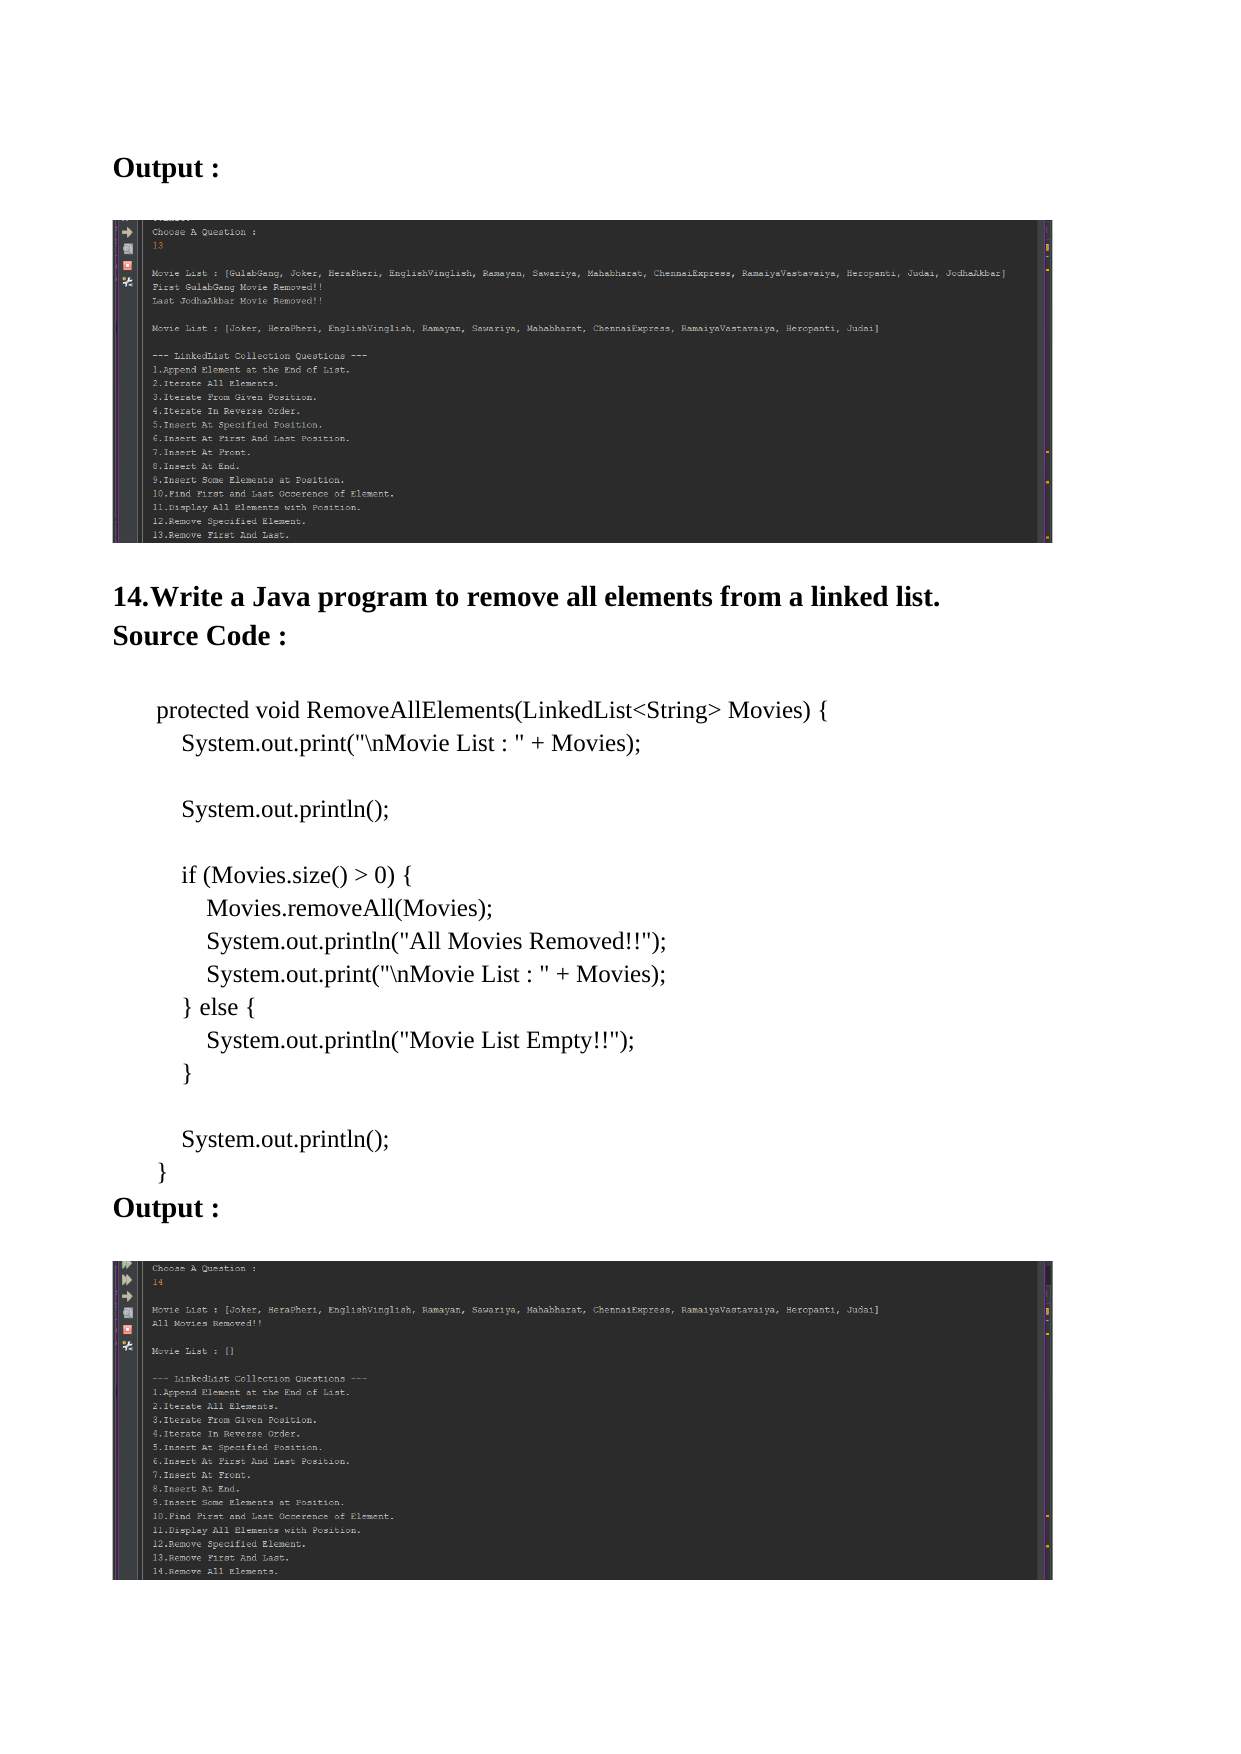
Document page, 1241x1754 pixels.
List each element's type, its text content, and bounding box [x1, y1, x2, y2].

list System.out.print("\nMovie List : " + Movies); [131, 959, 1144, 988]
list System.out.println("Movie List Empty!!"); [131, 1025, 1144, 1054]
list } [131, 1058, 1144, 1087]
list if (Movies.size() > 0) { [131, 860, 1144, 889]
list Write a Java program to remove all elements from a linked list. [112, 579, 1144, 613]
list } else { [131, 992, 1144, 1021]
list System.out.println(); [131, 794, 1144, 823]
picture [112, 1261, 1053, 1580]
list System.out.print("\nMovie List : " + Movies); [131, 728, 1144, 757]
list Output : [112, 1190, 1144, 1224]
list Output : [112, 150, 1144, 183]
picture [112, 220, 1053, 543]
list Movies.removeAll(Movies); [131, 893, 1144, 922]
list System.out.println("All Movies Removed!!"); [131, 926, 1144, 955]
list System.out.println(); [131, 1124, 1144, 1153]
list } [131, 1157, 1144, 1186]
list Source Code : [112, 618, 1144, 652]
list protected void RemoveAllElements(LinkedList<String> Movies) { [131, 695, 1144, 724]
